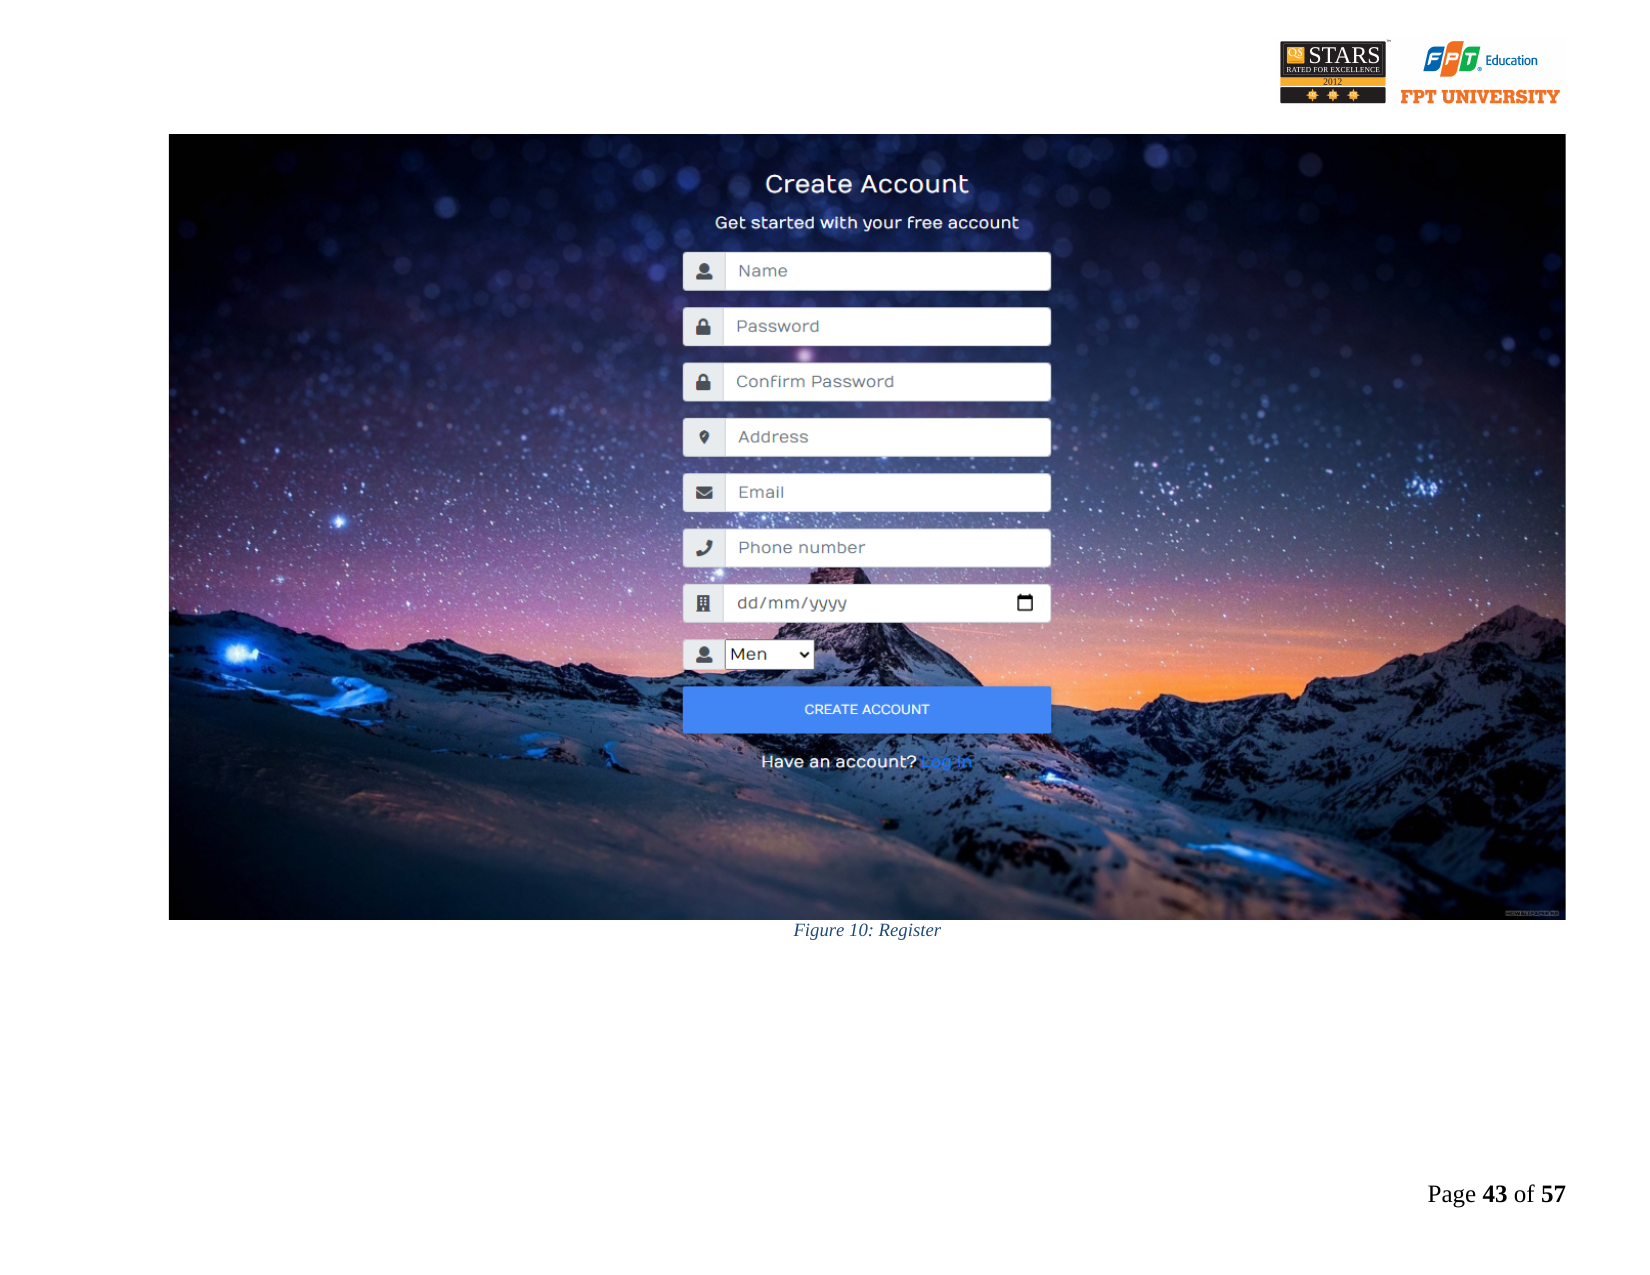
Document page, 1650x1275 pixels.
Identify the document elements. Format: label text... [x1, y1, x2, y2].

picture [1274, 37, 1566, 106]
picture [168, 134, 1566, 920]
